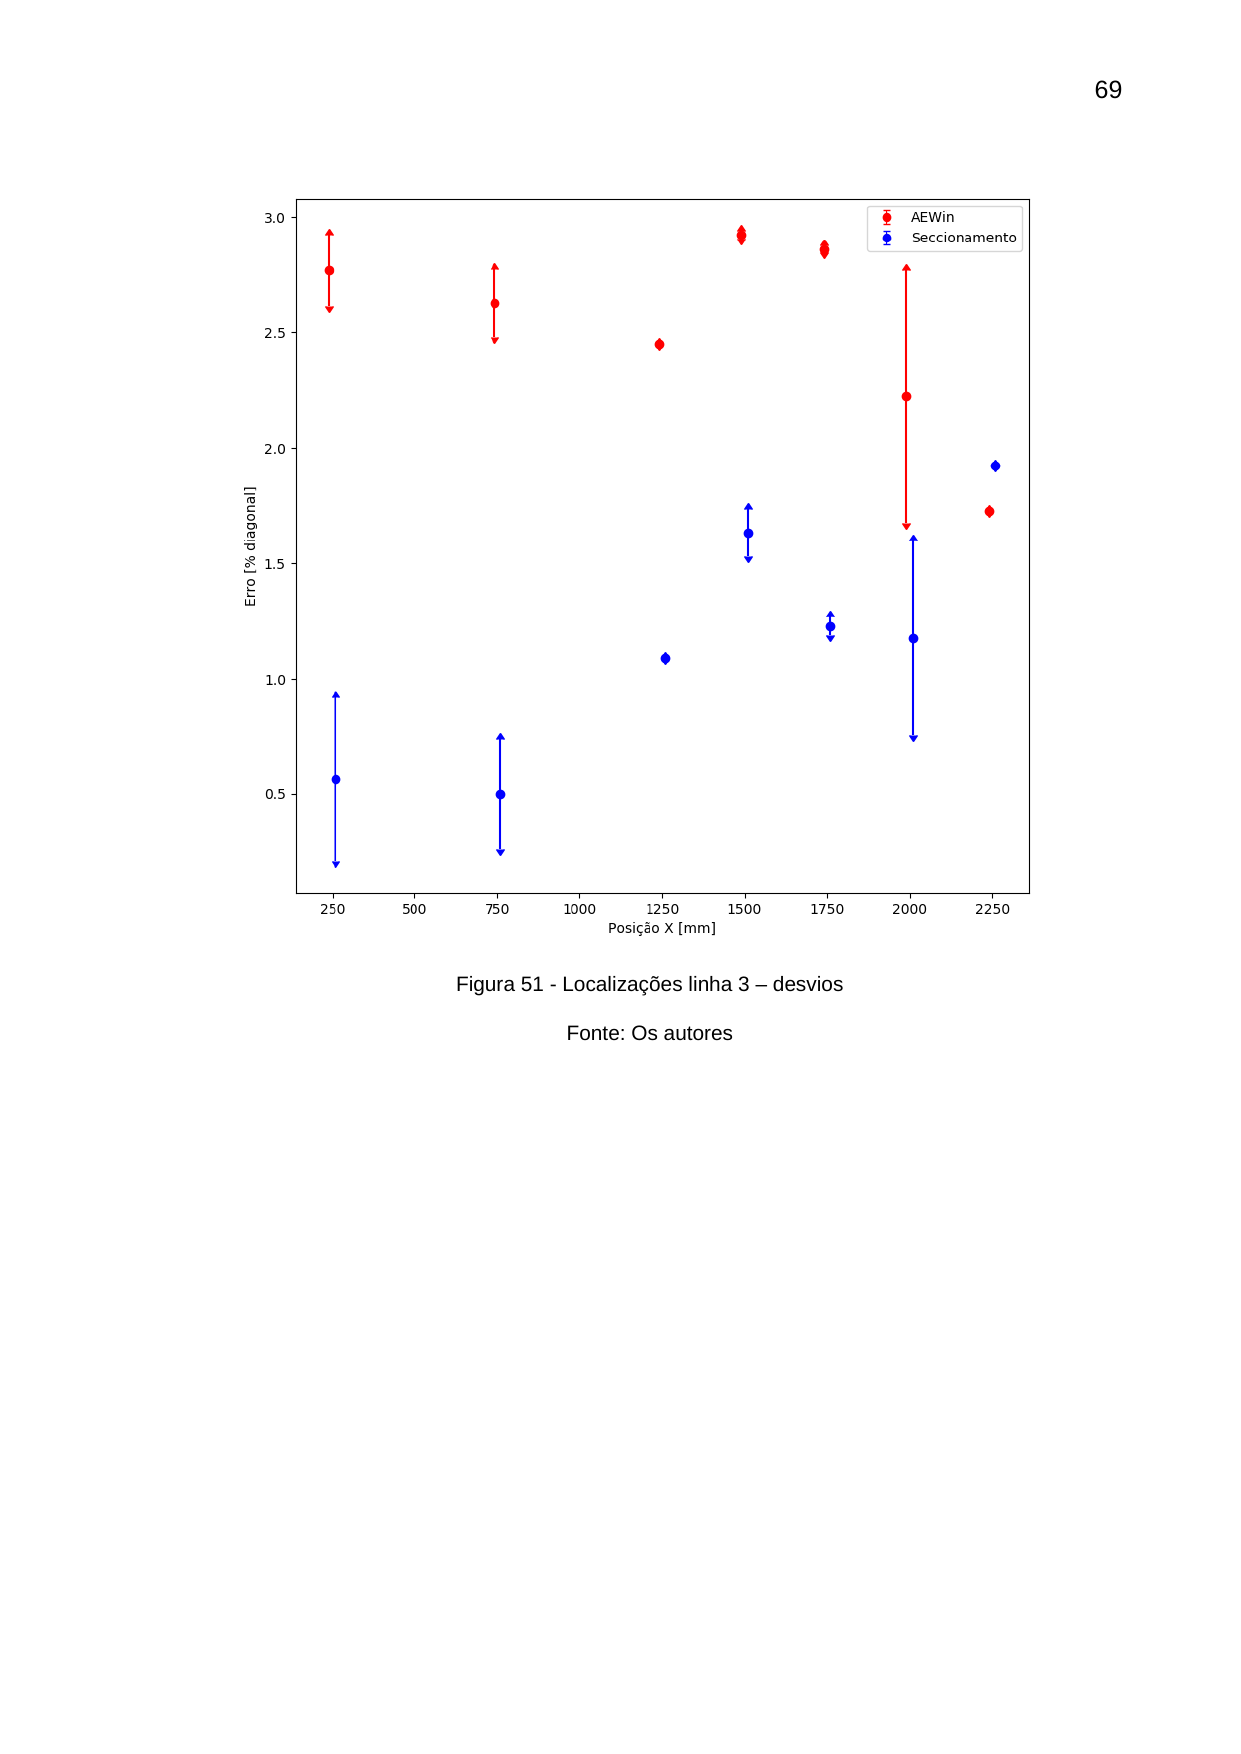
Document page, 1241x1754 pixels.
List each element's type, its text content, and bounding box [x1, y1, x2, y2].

picture [177, 177, 1123, 946]
text Fonte: Os autores [177, 1021, 1122, 1045]
text Figura - Localizações linha 3 – desvios [177, 972, 1122, 996]
